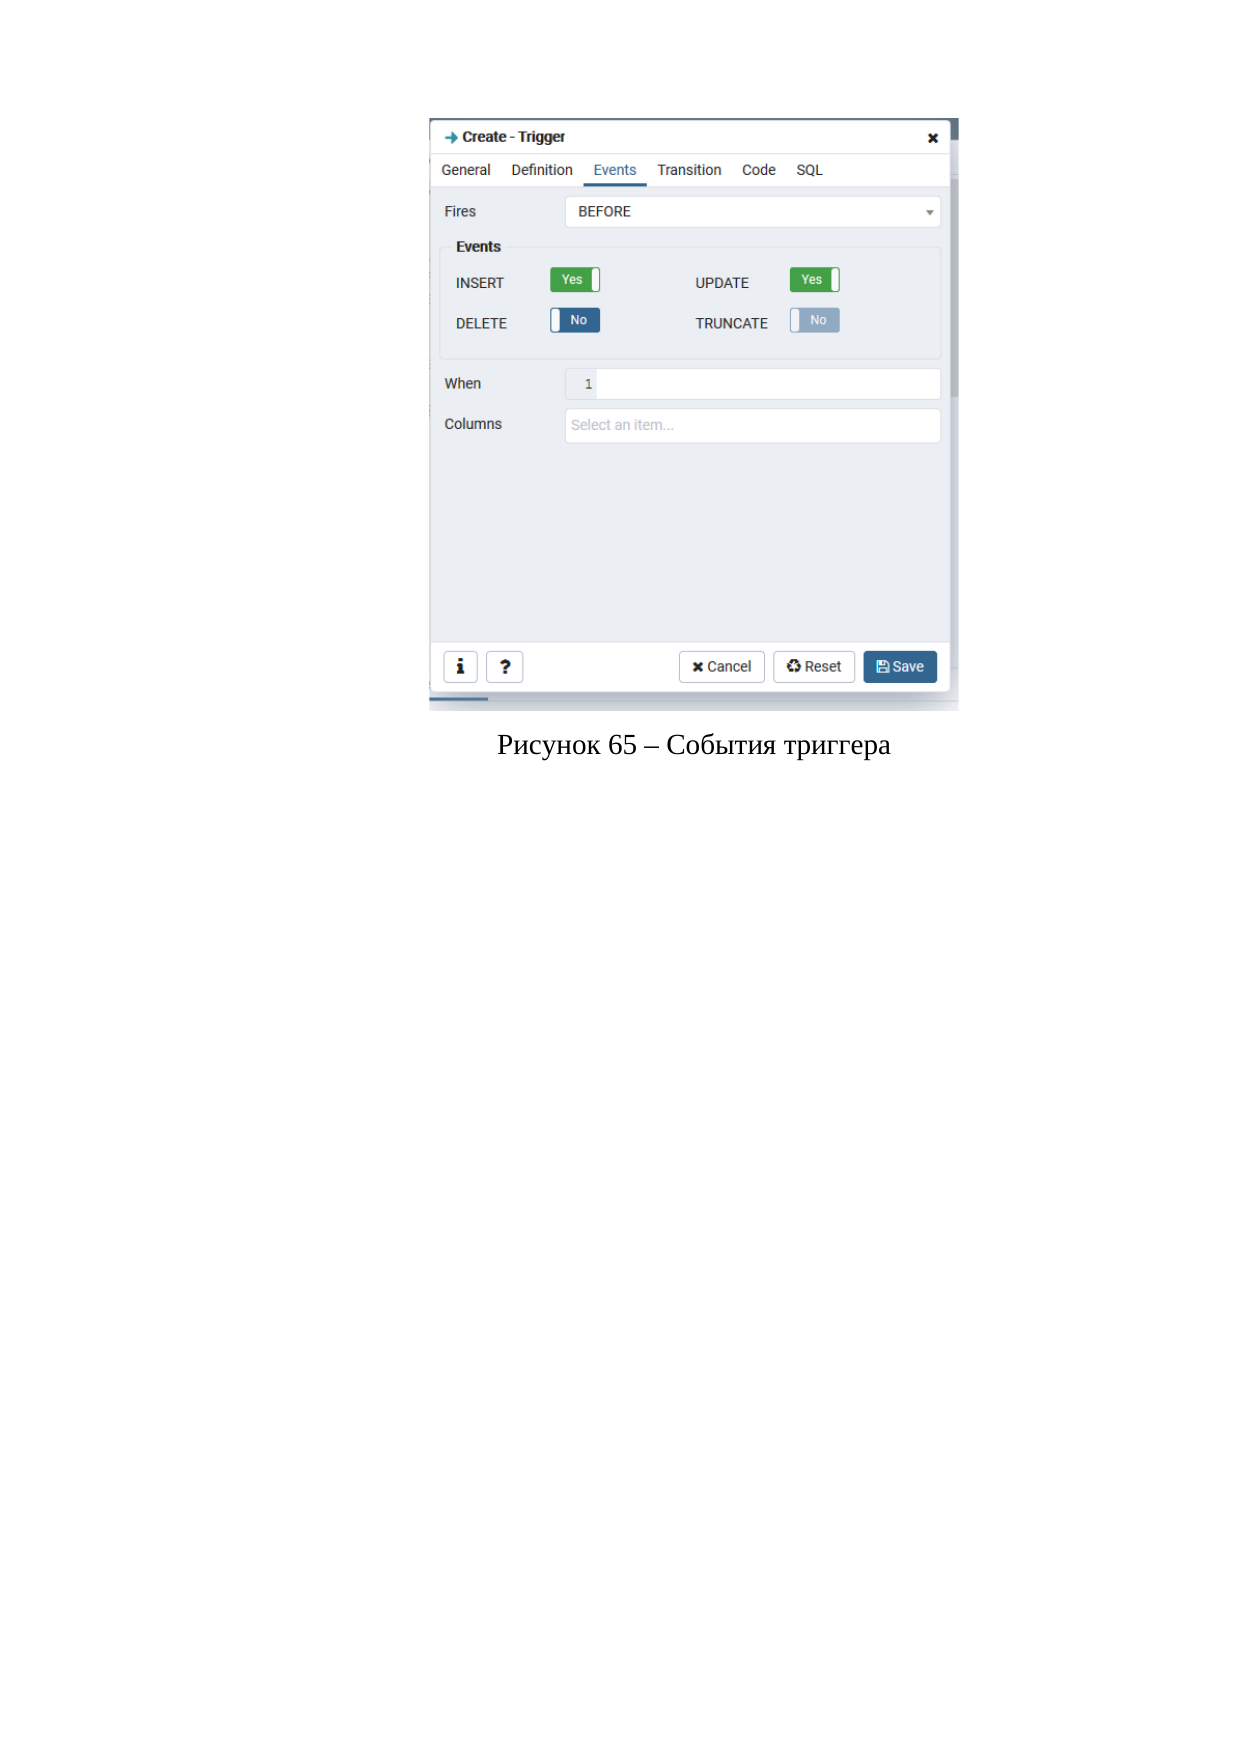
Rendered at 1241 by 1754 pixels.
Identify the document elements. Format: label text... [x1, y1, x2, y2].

text Рисунок 65 – События триггера [177, 727, 1152, 761]
picture [429, 118, 959, 711]
